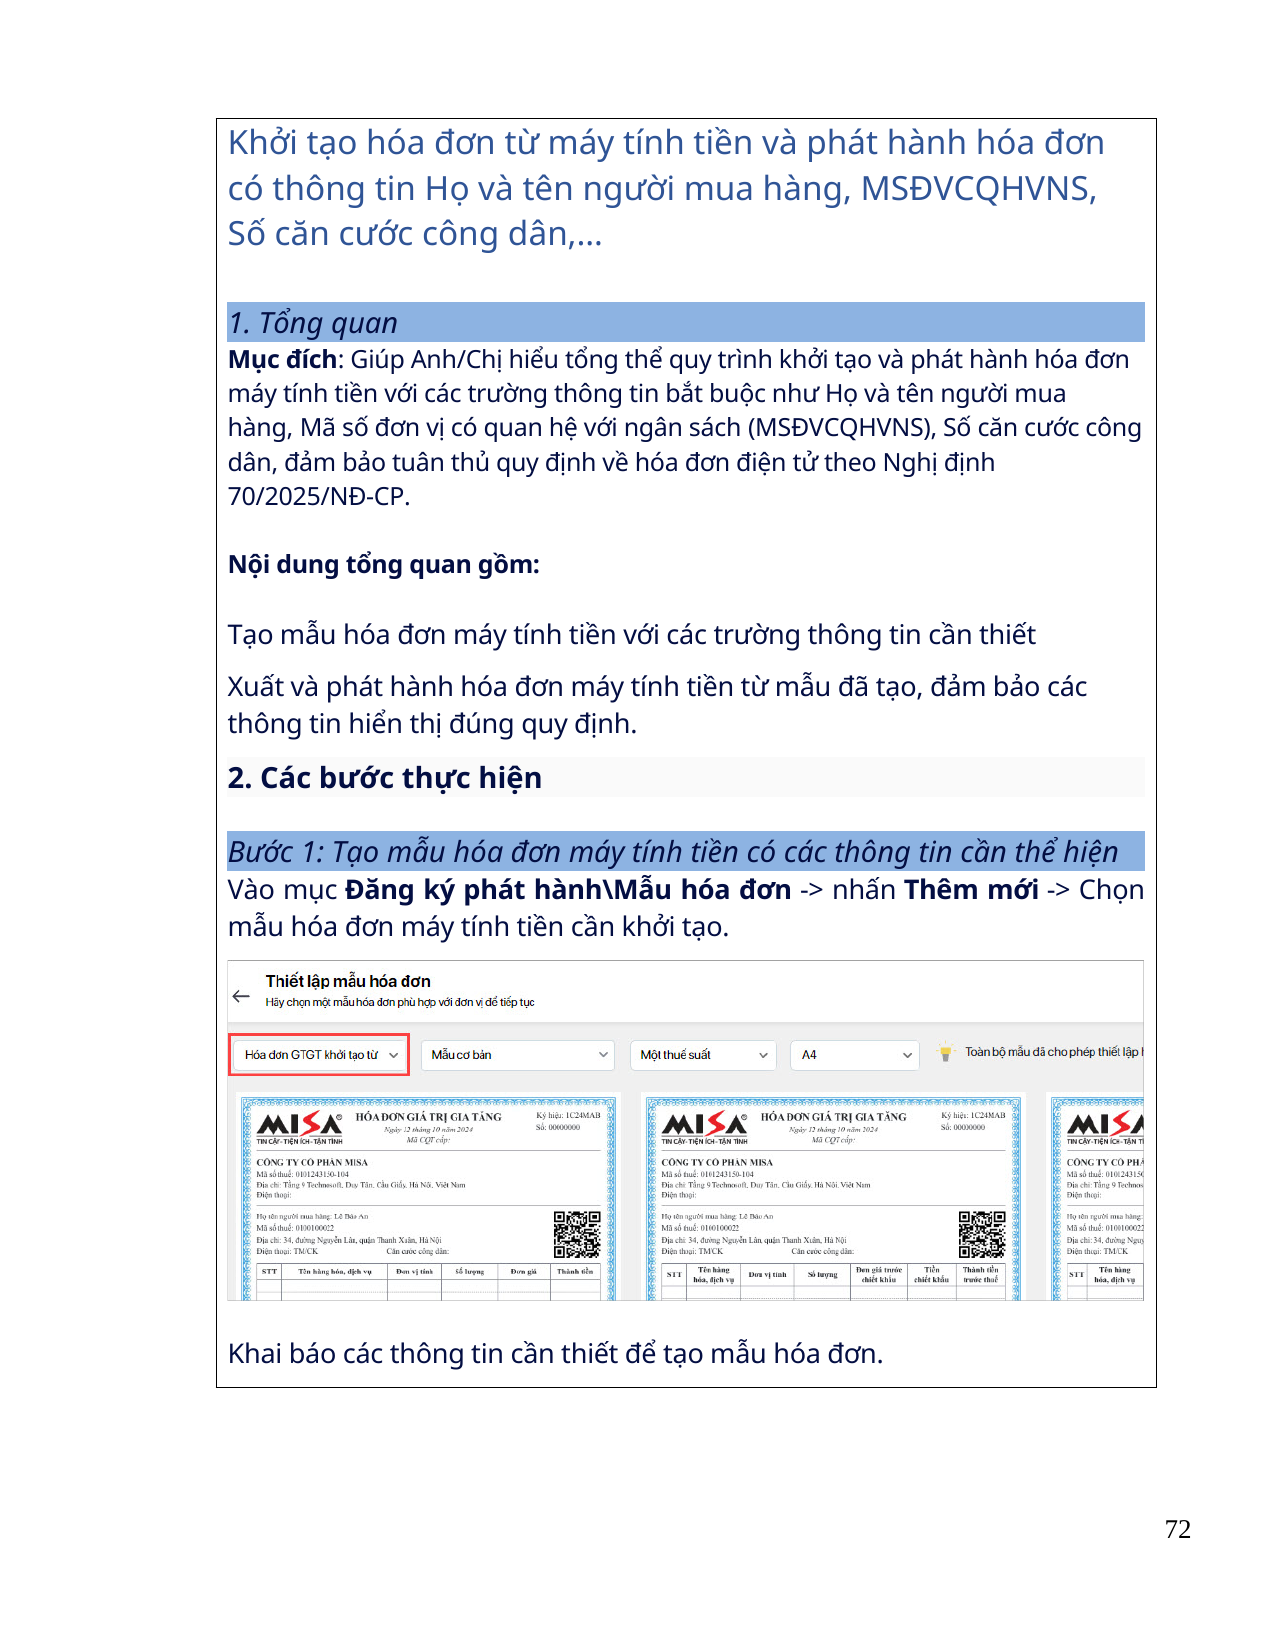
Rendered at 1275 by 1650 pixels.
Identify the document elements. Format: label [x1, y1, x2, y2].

picture [227, 960, 1144, 1301]
table_header [217, 119, 1156, 1387]
